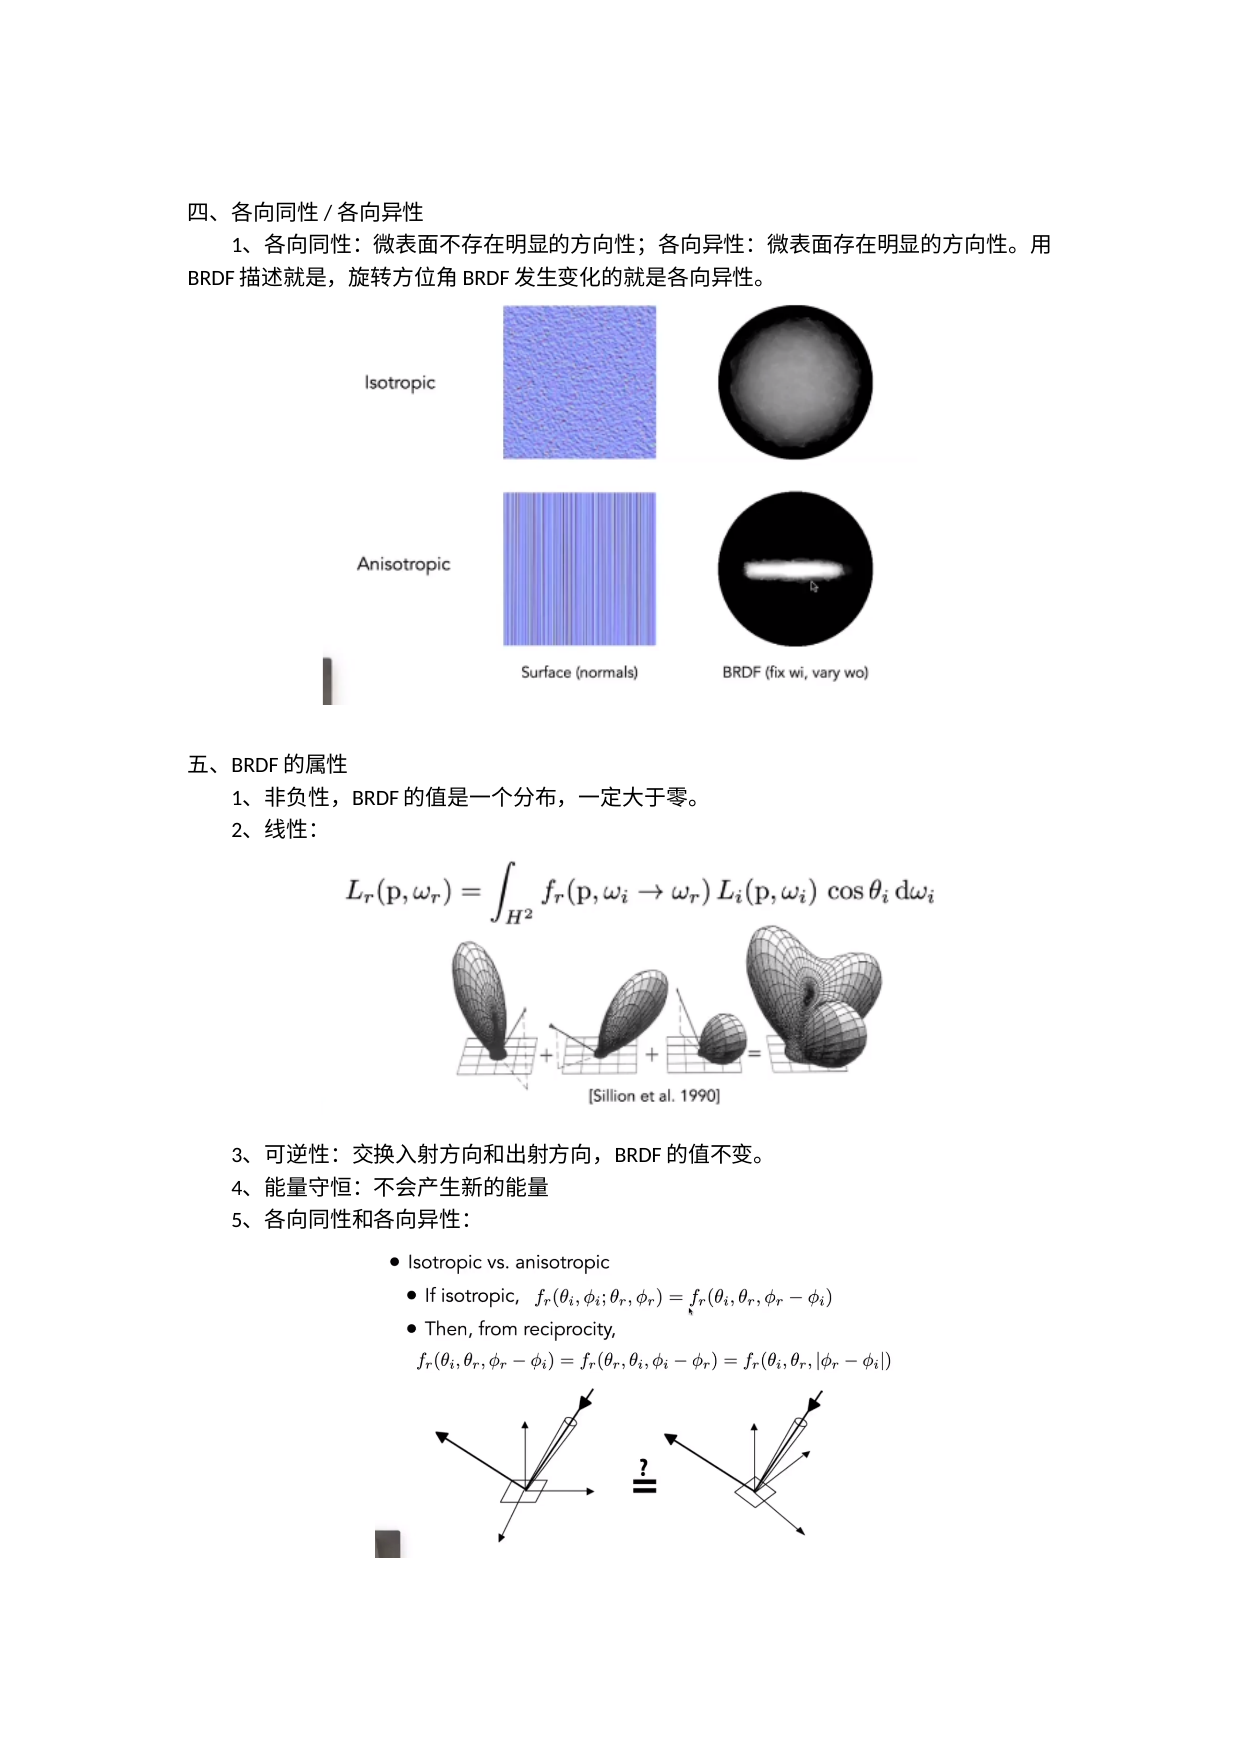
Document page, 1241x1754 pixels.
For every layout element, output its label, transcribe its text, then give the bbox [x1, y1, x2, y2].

list 可逆性：交换入射方向和出射方向，BRDF的值不变。 [187, 1137, 1053, 1169]
list 各向同性和各向异性： [187, 1202, 1053, 1234]
list 非负性，BRDF的值是一个分布，一定大于零。 [187, 779, 1053, 812]
picture [375, 1234, 910, 1558]
list 各向同性：微表面不存在明显的方向性；各向异性：微表面存在明显的方向性。用BRDF描述就是，旋转方位角BRDF发生变化的就是各向异性。 [187, 227, 1053, 292]
picture [321, 844, 963, 1115]
list 各向同性 / 各向异性 [187, 194, 1053, 227]
list 线性： [187, 812, 1053, 844]
picture [322, 292, 918, 705]
list BRDF的属性 [187, 747, 1053, 779]
list 能量守恒：不会产生新的能量 [187, 1169, 1053, 1202]
